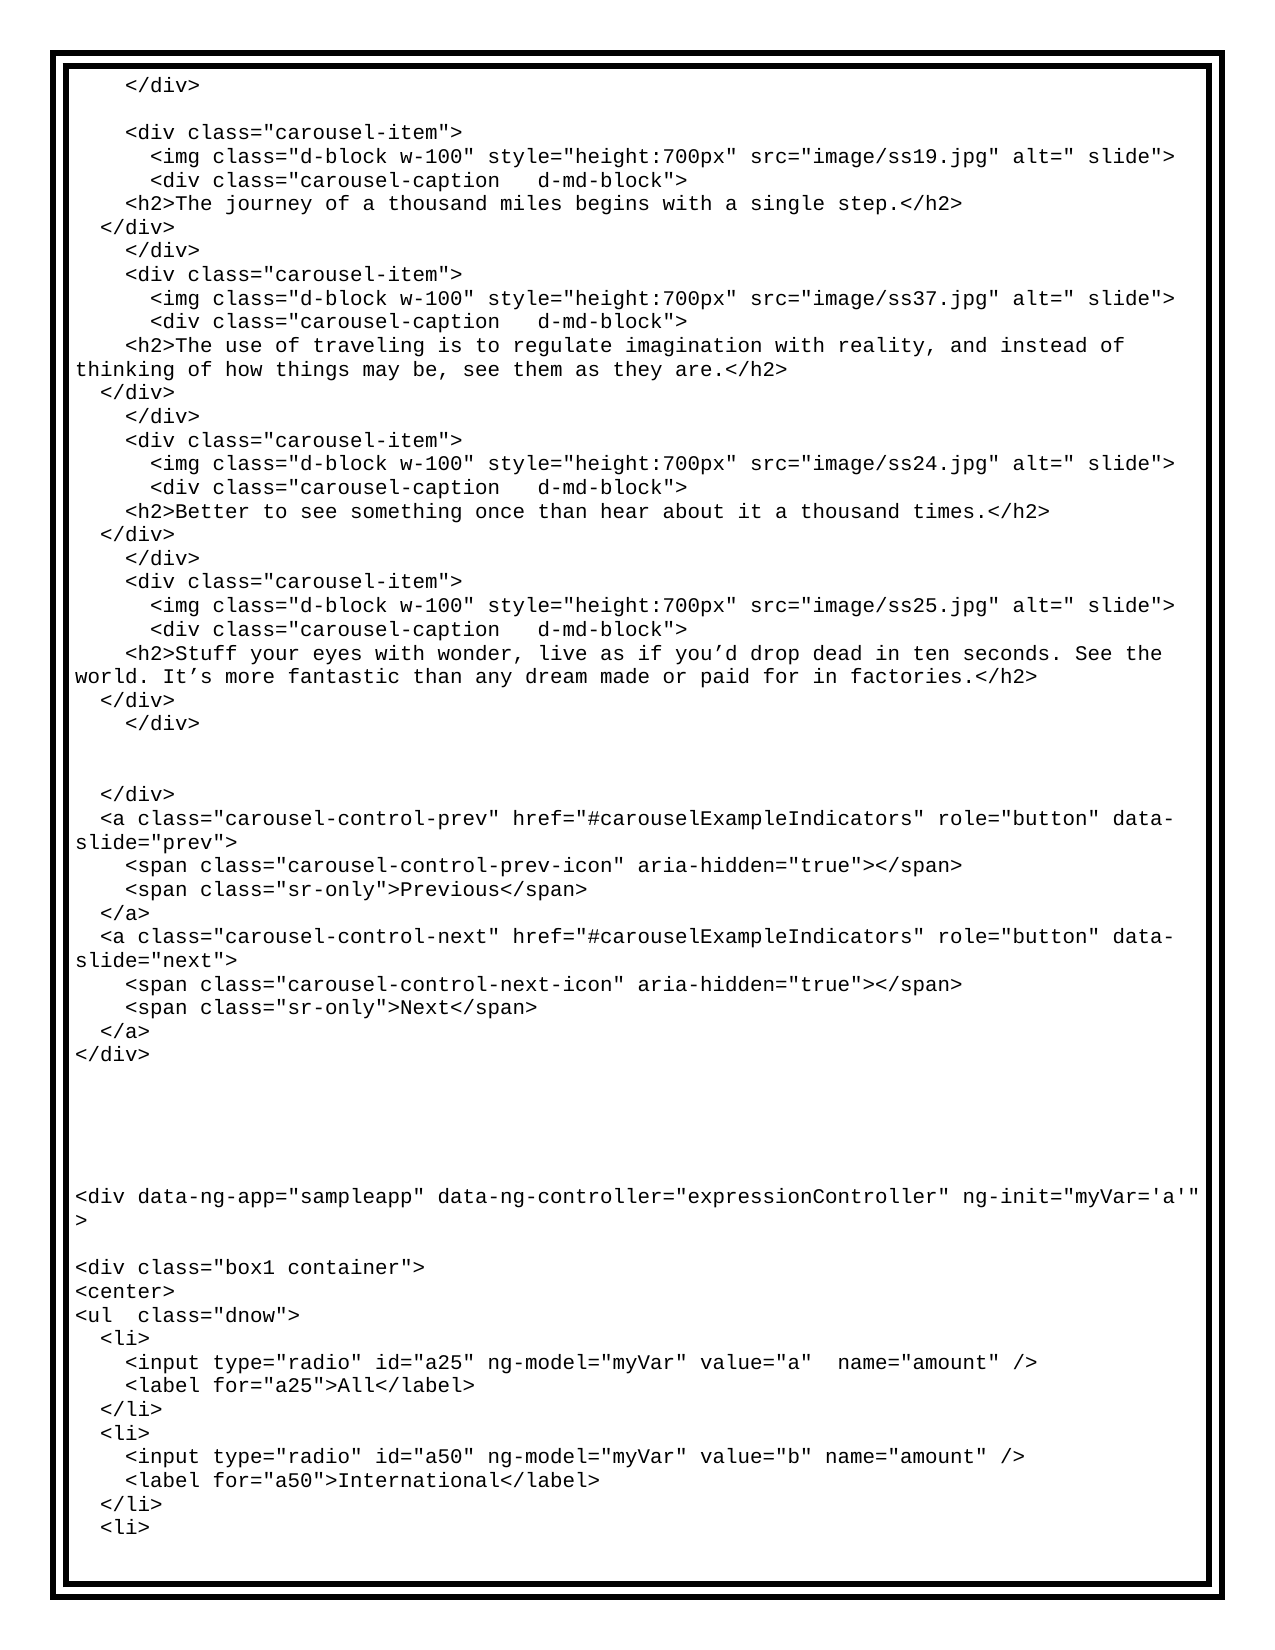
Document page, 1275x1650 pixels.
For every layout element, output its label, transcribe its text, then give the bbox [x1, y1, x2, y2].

text </div> [75, 241, 1200, 264]
text <img class="d-block w-100" style="height:700px" src="image/ss37.jpg" alt=" slide"> [75, 288, 1200, 311]
text <a class="carousel-control-prev" href="#carouselExampleIndicators" role="button" data-slide="prev"> [75, 808, 1200, 855]
text <div class="carousel-caption d-md-block"> [75, 311, 1200, 335]
text <div class="carousel-item"> [75, 122, 1200, 146]
text <input type="radio" id="a50" ng-model="myVar" value="b" name="amount" /> [75, 1446, 1200, 1470]
text <span class="carousel-control-prev-icon" aria-hidden="true"></span> [75, 855, 1200, 879]
text <h2>Stuff your eyes with wonder, live as if you’d drop dead in ten seconds. See the world. It’s more fantastic than any dream made or paid for in factories.</h2> [75, 642, 1200, 690]
text <h2>The use of traveling is to regulate imagination with reality, and instead of thinking of how things may be, see them as they are.</h2> [75, 335, 1200, 382]
text </div> [75, 217, 1200, 241]
text <img class="d-block w-100" style="height:700px" src="image/ss24.jpg" alt=" slide"> [75, 453, 1200, 477]
text <li> [75, 1328, 1200, 1352]
text <h2>Better to see something once than hear about it a thousand times.</h2> [75, 501, 1200, 524]
text <div class="carousel-caption d-md-block"> [75, 477, 1200, 501]
text <div class="carousel-item"> [75, 430, 1200, 453]
text <center> [75, 1281, 1200, 1304]
text </div> [75, 548, 1200, 572]
text <span class="sr-only">Next</span> [75, 997, 1200, 1021]
text <div class="carousel-item"> [75, 572, 1200, 595]
text <img class="d-block w-100" style="height:700px" src="image/ss19.jpg" alt=" slide"> [75, 146, 1200, 169]
text <span class="carousel-control-next-icon" aria-hidden="true"></span> [75, 973, 1200, 997]
text <ul class="dnow"> [75, 1304, 1200, 1328]
text </div> [75, 524, 1200, 548]
text </li> [75, 1399, 1200, 1423]
text </div> [75, 690, 1200, 713]
text <div data-ng-app="sampleapp" data-ng-controller="expressionController" ng-init="myVar='a'" > [75, 1186, 1200, 1234]
text </li> [75, 1494, 1200, 1517]
text </div> [75, 75, 1200, 99]
text <span class="sr-only">Previous</span> [75, 879, 1200, 903]
text <div class="carousel-item"> [75, 264, 1200, 288]
text <label for="a25">All</label> [75, 1376, 1200, 1399]
text <h2>The journey of a thousand miles begins with a single step.</h2> [75, 193, 1200, 217]
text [75, 169, 1200, 193]
text <li> [75, 1517, 1200, 1541]
text </a> [75, 903, 1200, 926]
text </a> [75, 1021, 1200, 1044]
text </div> [75, 713, 1200, 737]
text <li> [75, 1423, 1200, 1446]
text </div> [75, 1044, 1200, 1068]
text <div class="box1 container"> [75, 1257, 1200, 1281]
text <input type="radio" id="a25" ng-model="myVar" value="a" name="amount" /> [75, 1352, 1200, 1376]
text </div> [75, 406, 1200, 430]
text <a class="carousel-control-next" href="#carouselExampleIndicators" role="button" data-slide="next"> [75, 926, 1200, 973]
text <div class="carousel-caption d-md-block"> [75, 619, 1200, 642]
text <label for="a50">International</label> [75, 1470, 1200, 1494]
text </div> [75, 382, 1200, 406]
text <img class="d-block w-100" style="height:700px" src="image/ss25.jpg" alt=" slide"> [75, 595, 1200, 619]
text </div> [75, 784, 1200, 808]
